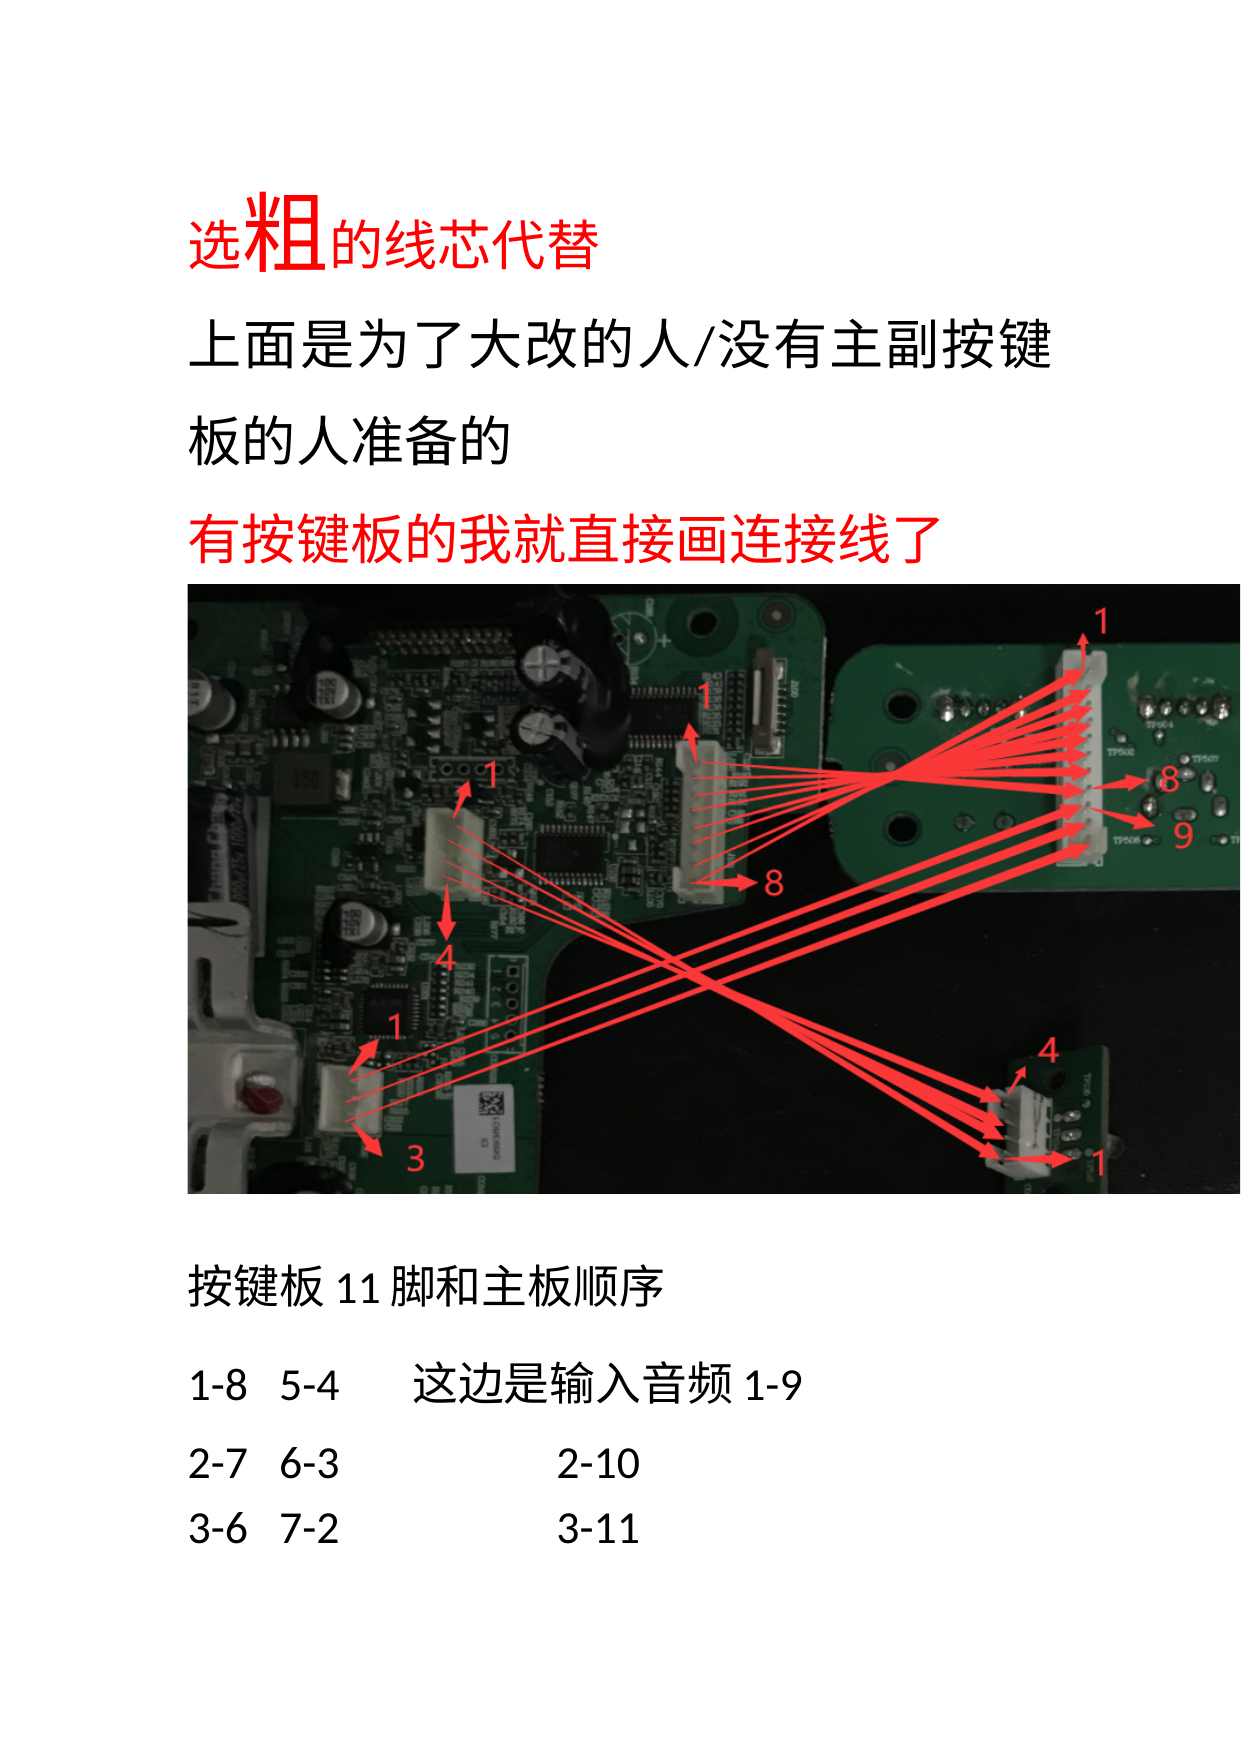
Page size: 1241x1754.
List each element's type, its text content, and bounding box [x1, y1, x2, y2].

text 有按键板的我就直接画连接线了 [187, 487, 1053, 584]
text 1-8 5-4 这边是输入音频1-9 [187, 1332, 1053, 1429]
text 上面是为了大改的人/没有主副按键板的人准备的 [187, 292, 1053, 487]
text 按键板11脚和主板顺序 [187, 1234, 1053, 1332]
picture [187, 584, 1241, 1194]
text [187, 162, 1053, 292]
text 3-6 7-2 3-11 [187, 1494, 1053, 1559]
text 2-7 6-3 2-10 [187, 1429, 1053, 1494]
